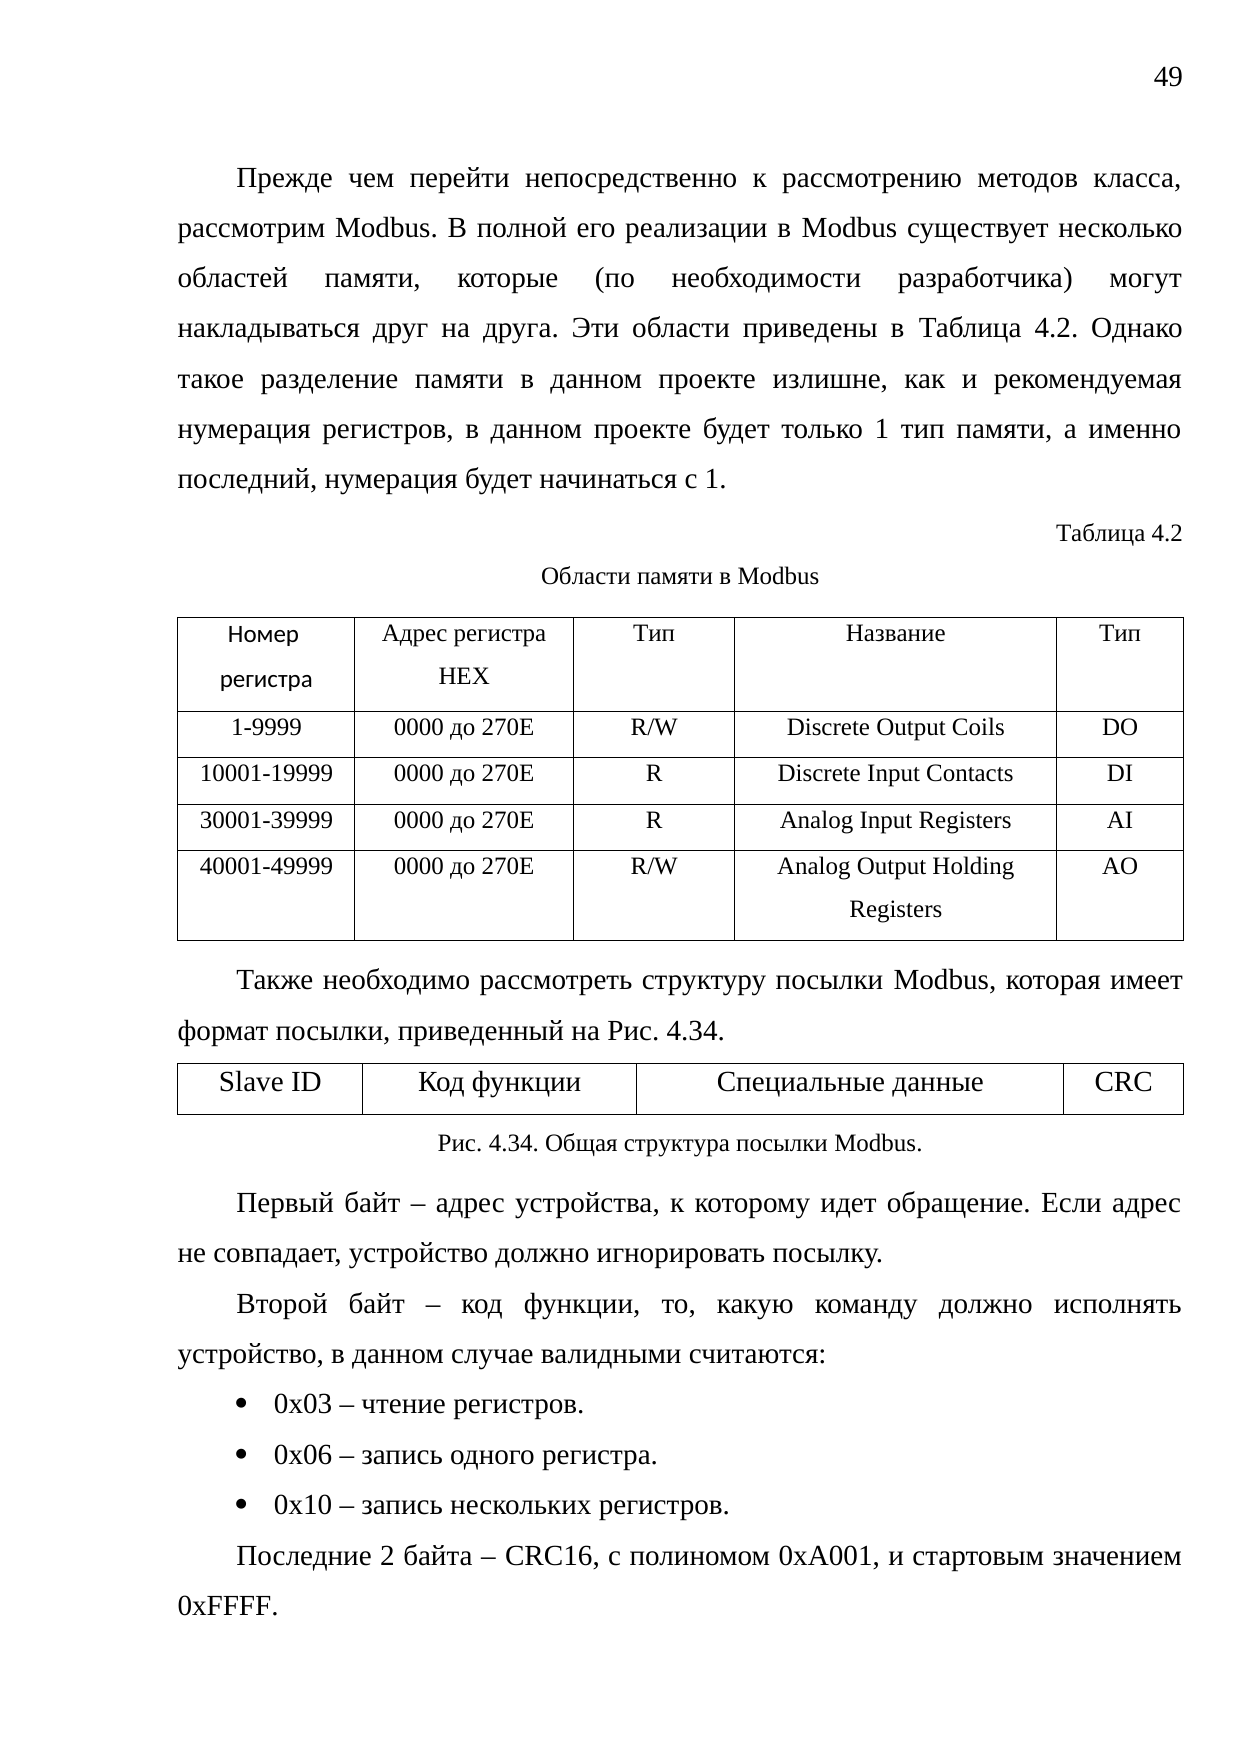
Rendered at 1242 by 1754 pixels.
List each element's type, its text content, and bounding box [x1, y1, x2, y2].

text Второй байт – код функции, то, какую команду должно исполнять устройство, в данном случае валидными считаются: [177, 1286, 1183, 1370]
table_header Тип [574, 618, 734, 711]
table_header Адрес регистра HEX [355, 618, 573, 711]
table_cell 30001-39999 [178, 805, 354, 850]
table_cell 0000 до 270E [355, 758, 573, 804]
table_cell Discrete Output Coils [735, 712, 1056, 757]
list 0x06 – запись одного регистра. [236, 1437, 1183, 1471]
table_cell 0000 до 270E [355, 805, 573, 850]
list 0x10 – запись нескольких регистров. [236, 1487, 1183, 1521]
table_cell 1-9999 [178, 712, 354, 757]
table_header Код функции [363, 1064, 636, 1114]
table_cell R/W [574, 851, 734, 940]
list 0x03 – чтение регистров. [236, 1387, 1183, 1420]
text Последние 2 байта – CRC16, с полиномом 0xA001, и стартовым значением 0xFFFF. [177, 1538, 1183, 1622]
table_cell DO [1057, 712, 1183, 757]
table_cell 0000 до 270E [355, 712, 573, 757]
table_cell DI [1057, 758, 1183, 804]
text Области памяти в Modbus [177, 561, 1183, 590]
table_cell AI [1057, 805, 1183, 850]
table_cell 0000 до 270E [355, 851, 573, 940]
table_cell Analog Output Holding Registers [735, 851, 1056, 940]
table_cell 10001-19999 [178, 758, 354, 804]
table_cell R/W [574, 712, 734, 757]
table_cell 40001-49999 [178, 851, 354, 940]
table_cell AO [1057, 851, 1183, 940]
table_cell R [574, 758, 734, 804]
table_header Специальные данные [637, 1064, 1063, 1114]
table_cell Analog Input Registers [735, 805, 1056, 850]
table_header Slave ID [178, 1064, 362, 1114]
table_cell Discrete Input Contacts [735, 758, 1056, 804]
text Первый байт – адрес устройства, к которому идет обращение. Если адрес не совпадает, устройство должно игнорировать посылку. [177, 1185, 1183, 1269]
table_header CRC [1064, 1064, 1183, 1114]
table_header Тип [1057, 618, 1183, 711]
table_cell R [574, 805, 734, 850]
table_header Номер регистра [178, 618, 354, 711]
table_header Название [735, 618, 1056, 711]
